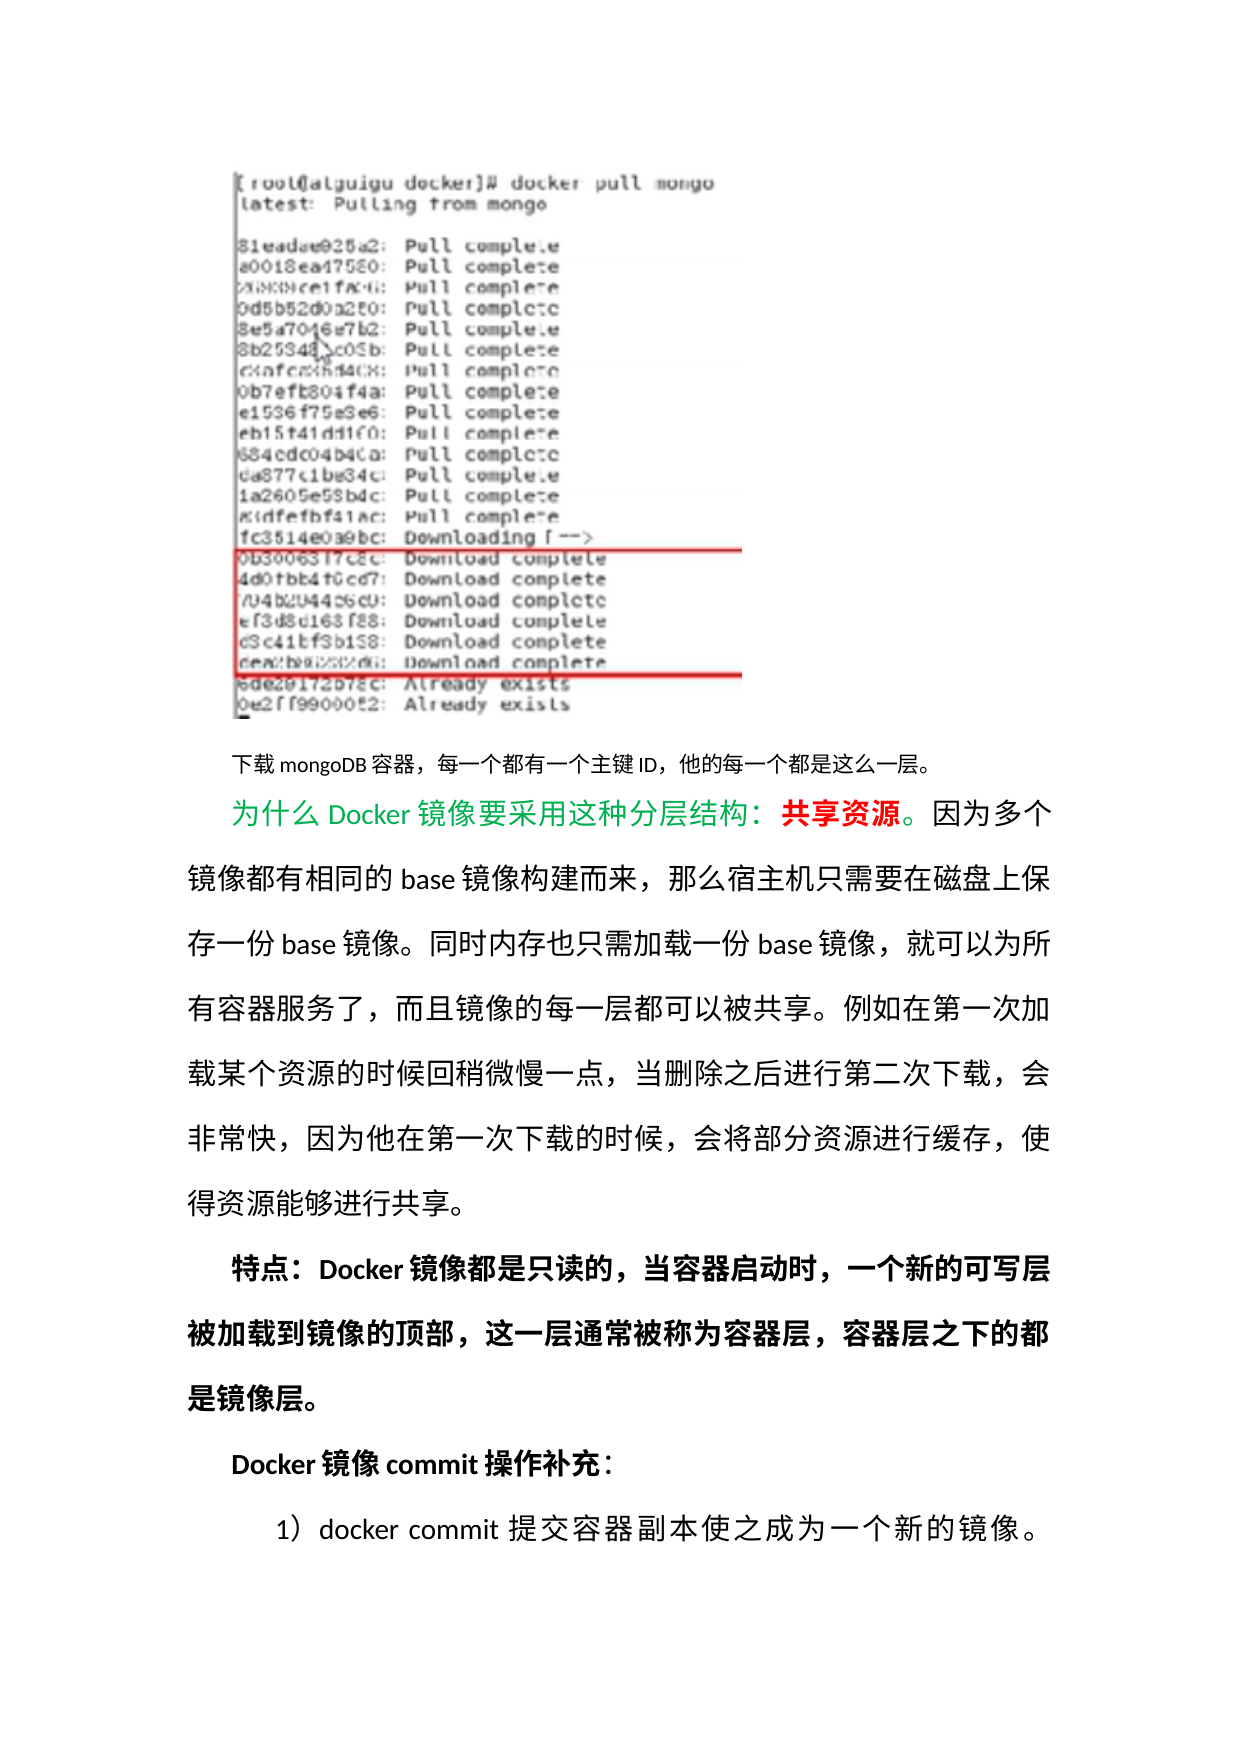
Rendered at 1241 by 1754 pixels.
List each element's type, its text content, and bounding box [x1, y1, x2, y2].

list 特点：Docker镜像都是只读的，当容器启动时，一个新的可写层被加载到镜像的顶部，这一层通常被称为容器层，容器层之下的都是镜像层。 [187, 1234, 1053, 1429]
list Docker镜像commit操作补充： [187, 1429, 1053, 1494]
list 为什么Docker镜像要采用这种分层结构：共享资源。因为多个镜像都有相同的base镜像构建而来，那么宿主机只需要在磁盘上保存一份base镜像。同时内存也只需加载一份base镜像，就可以为所有容器服务了，而且镜像的每一层都可以被共享。例如在第一次加载某个资源的时候回稍微慢一点，当删除之后进行第二次下载，会非常快，因为他在第一次下载的时候，会将部分资源进行缓存，使得资源能够进行共享。 [187, 779, 1053, 1234]
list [231, 1494, 1053, 1559]
list 下载mongoDB容器，每一个都有一个主键ID，他的每一个都是这么一层。 [187, 747, 1053, 779]
picture [231, 162, 743, 719]
